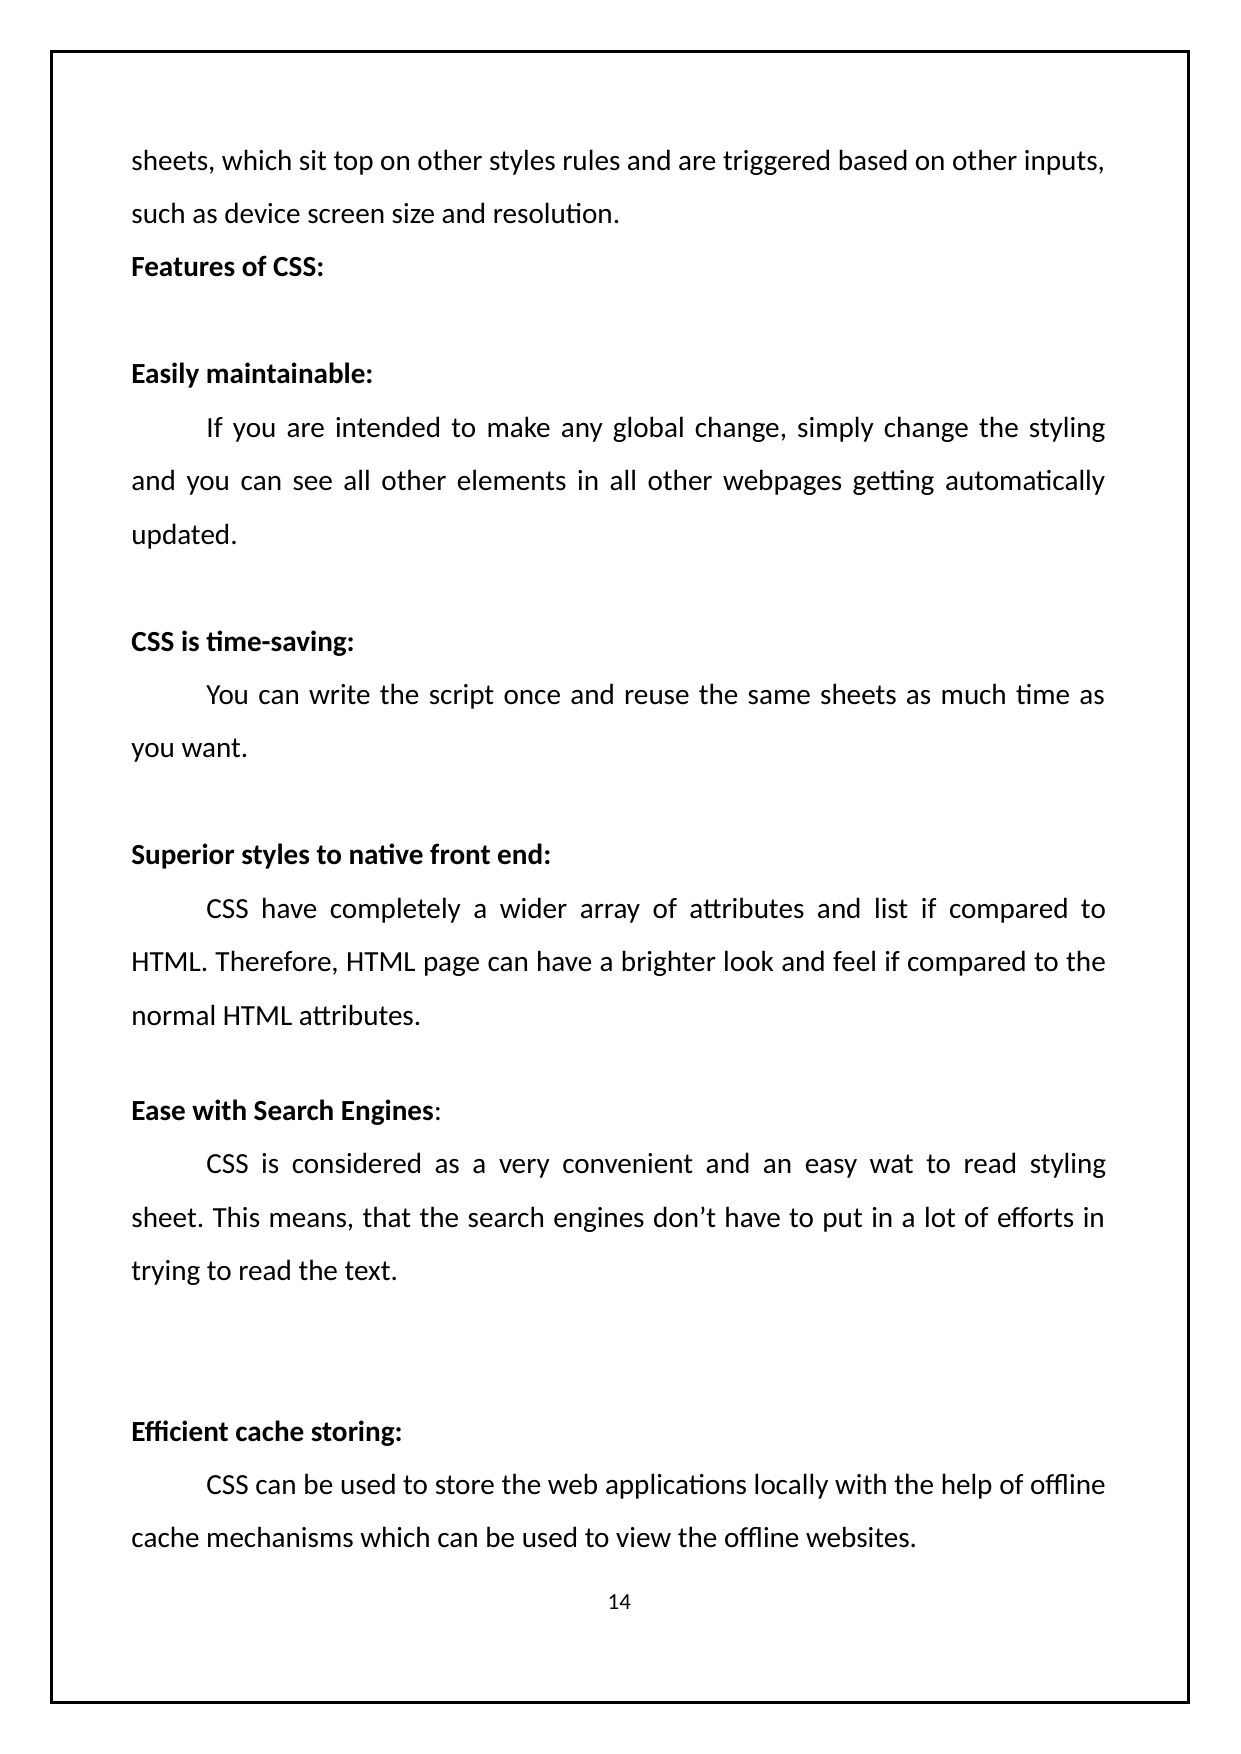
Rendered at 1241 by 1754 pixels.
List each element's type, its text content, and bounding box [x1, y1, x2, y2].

text Efficient cache storing: [131, 1413, 1107, 1448]
text CSS is time-saving: [131, 623, 1107, 658]
text CSS have completely a wider array of attributes and list if compared to HTML. Therefore, HTML page can have a brighter look and feel if compared to the normal HTML attributes. [131, 890, 1107, 1032]
text Features of CSS: [131, 248, 1107, 284]
text You can write the script once and reuse the same sheets as much time as you want. [131, 676, 1107, 765]
text Easily maintainable: [131, 355, 1107, 391]
text CSS can be used to store the web applications locally with the help of offline cache mechanisms which can be used to view the offline websites. [131, 1466, 1107, 1555]
text CSS is considered as a very convenient and an easy wat to read styling sheet. This means, that the search engines don’t have to put in a lot of efforts in trying to read the text. [131, 1146, 1107, 1288]
text Superior styles to native front end: [131, 836, 1107, 872]
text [131, 142, 1107, 231]
text Ease with Search Engines: [131, 1092, 1107, 1128]
text If you are intended to make any global change, simply change the styling and you can see all other elements in all other webpages getting automatically updated. [131, 409, 1107, 551]
